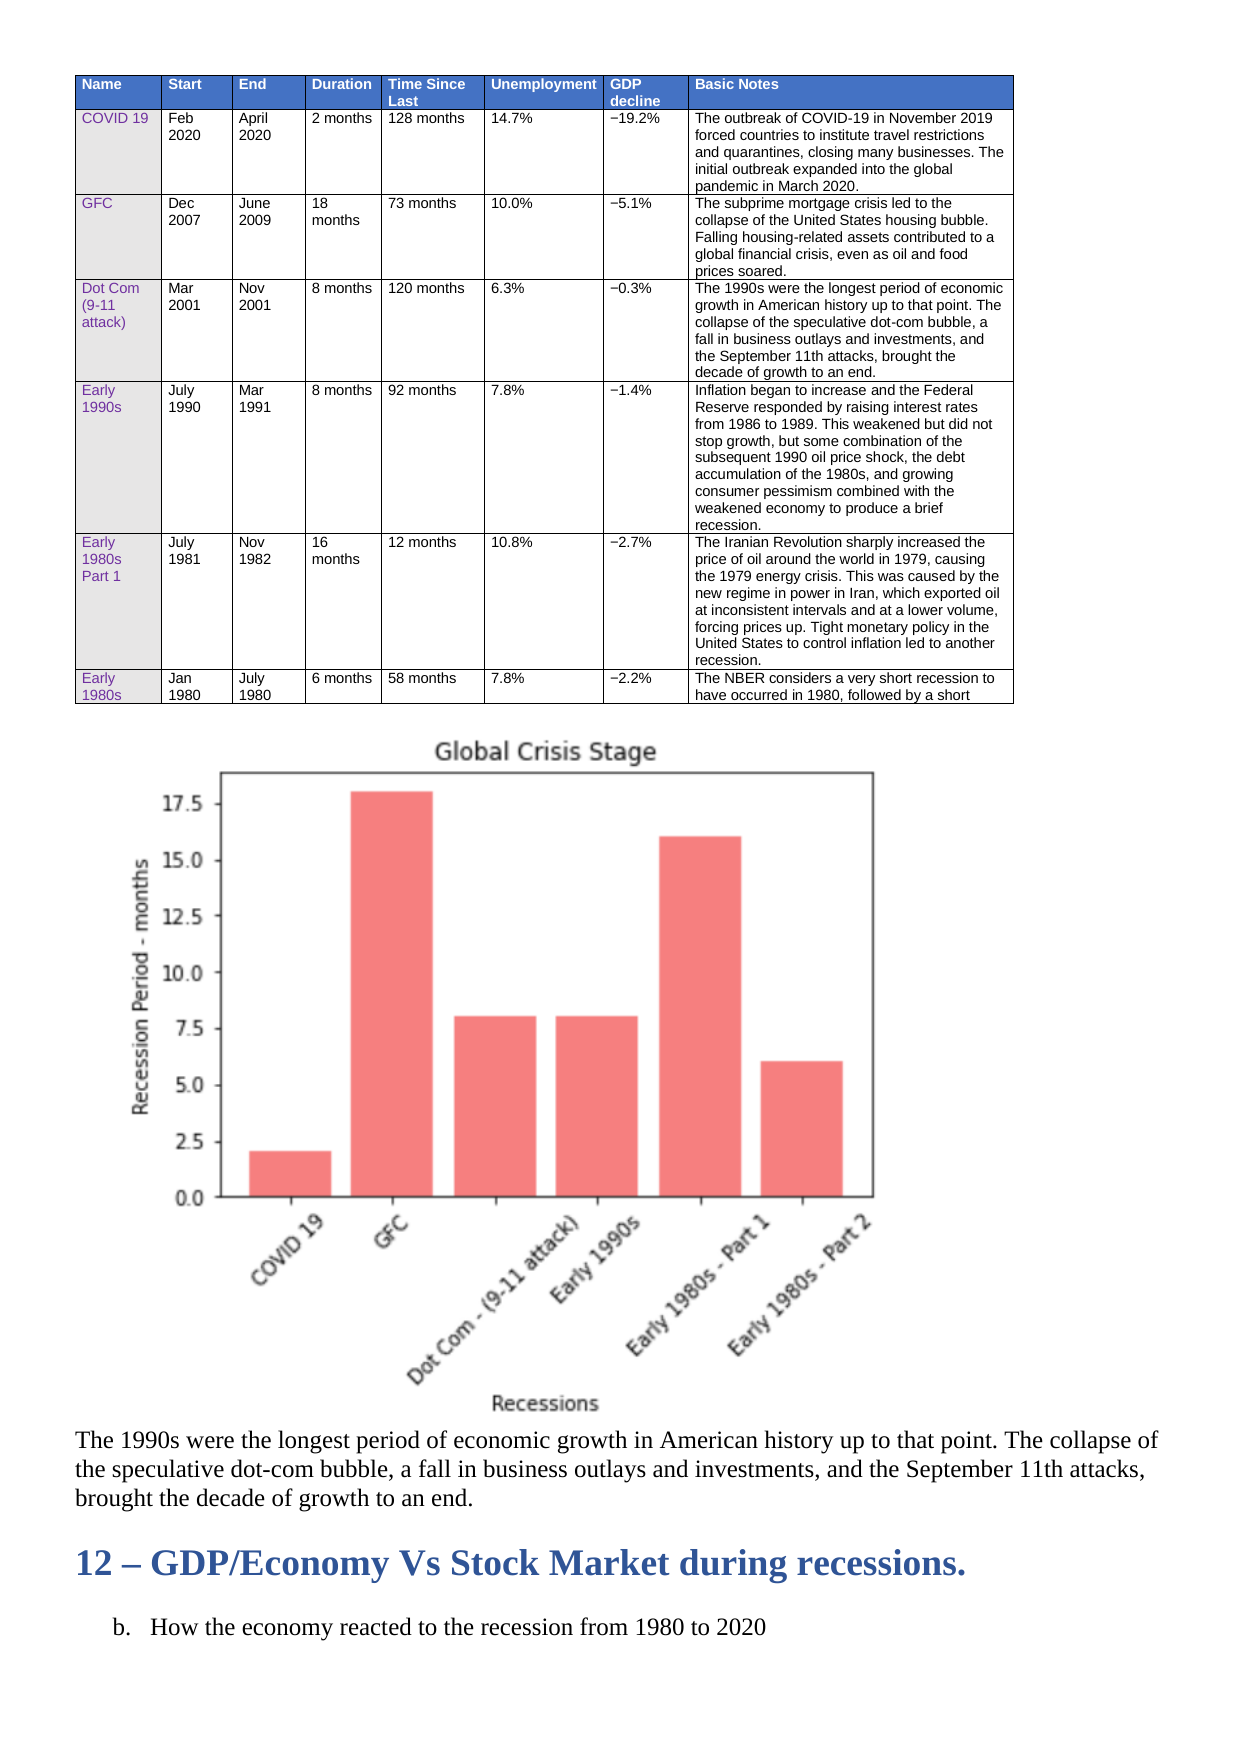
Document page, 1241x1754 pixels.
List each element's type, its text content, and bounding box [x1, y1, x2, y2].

list How the economy reacted to the recession from 1980 to 2020 [112, 1612, 1165, 1641]
text 12 – GDP/Economy Vs Stock Market during recessions. [75, 1540, 1165, 1583]
text The 1990s were the longest period of economic growth in American history up to that point. The collapse of the speculative dot-com bubble, a fall in business outlays and investments, and the September 11th attacks, brought the decade of growth to an end. [75, 1425, 1165, 1511]
picture [75, 732, 1016, 1426]
